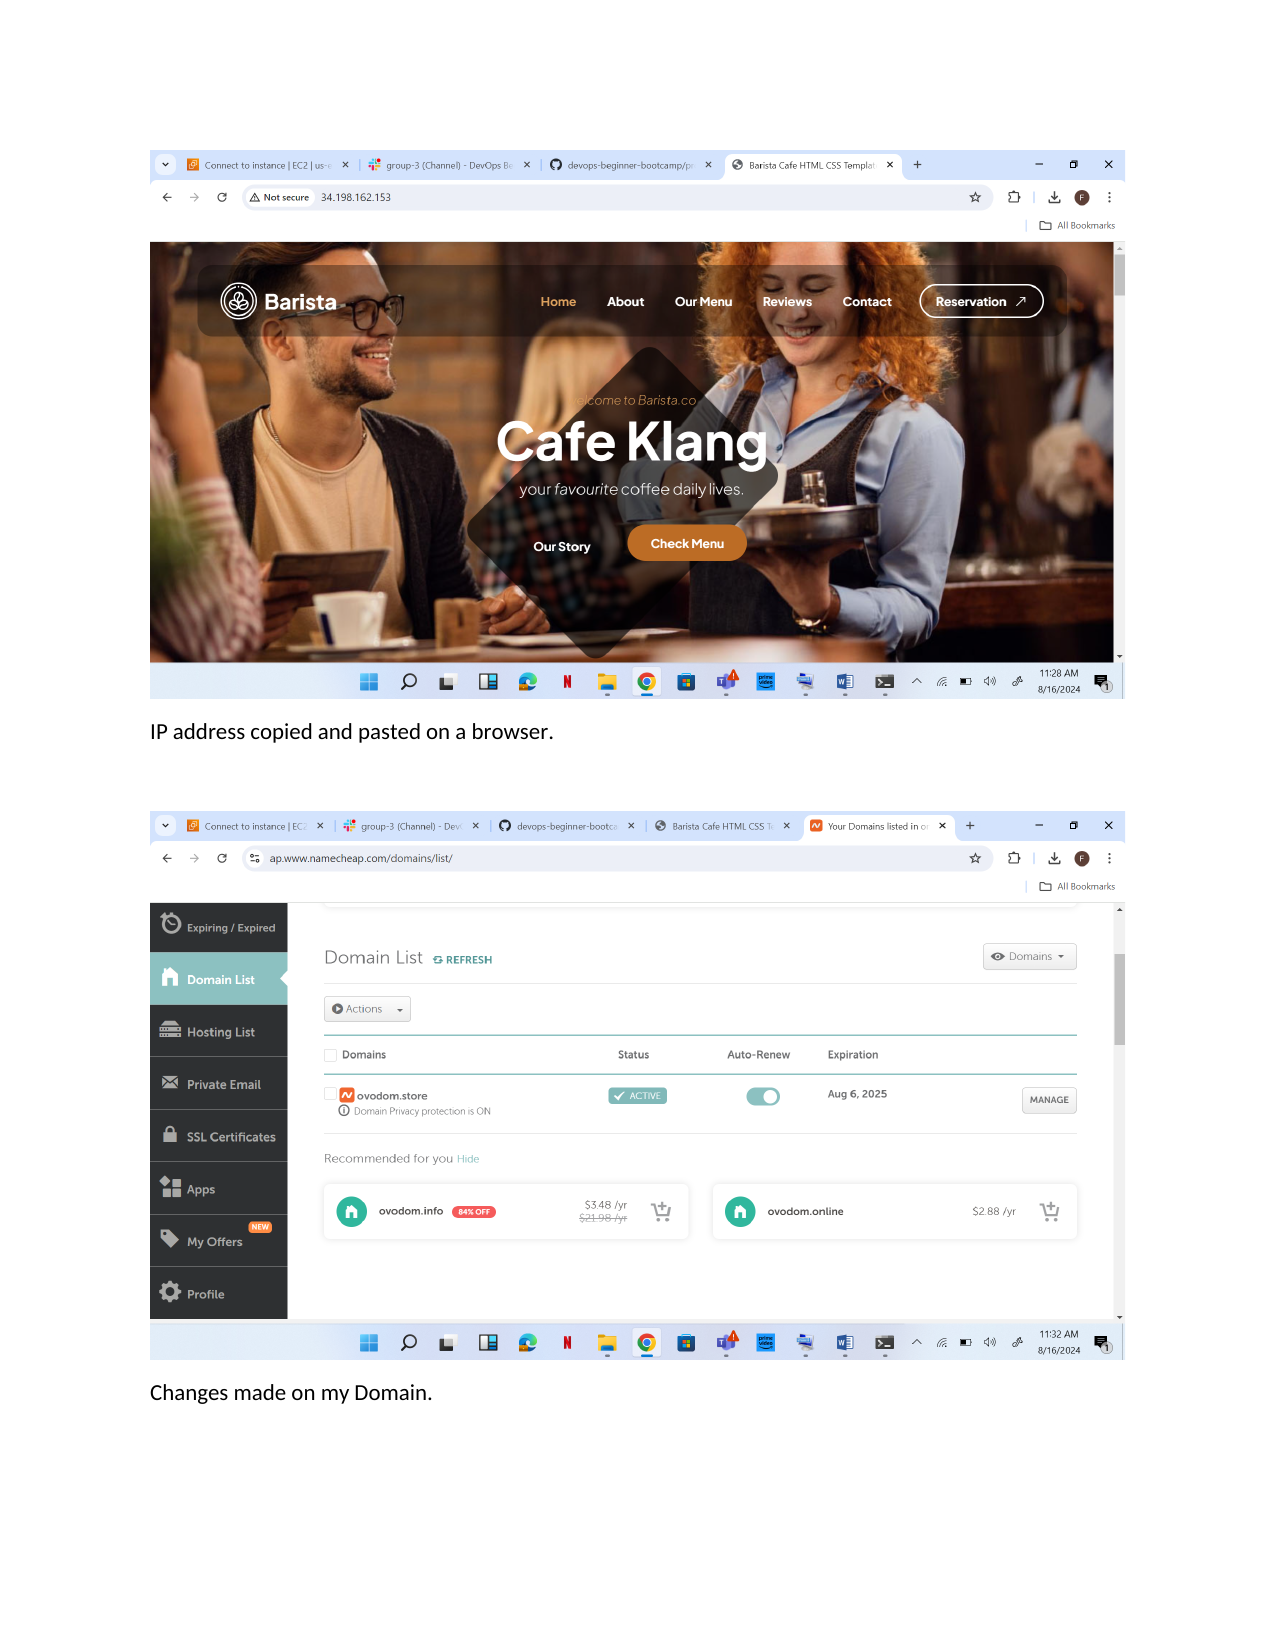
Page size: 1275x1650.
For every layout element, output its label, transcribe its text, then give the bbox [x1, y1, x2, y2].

picture [150, 150, 1125, 699]
text IP address copied and pasted on a browser. [150, 717, 1125, 745]
picture [150, 811, 1125, 1360]
text Changes made on my Domain. [150, 1378, 1125, 1406]
